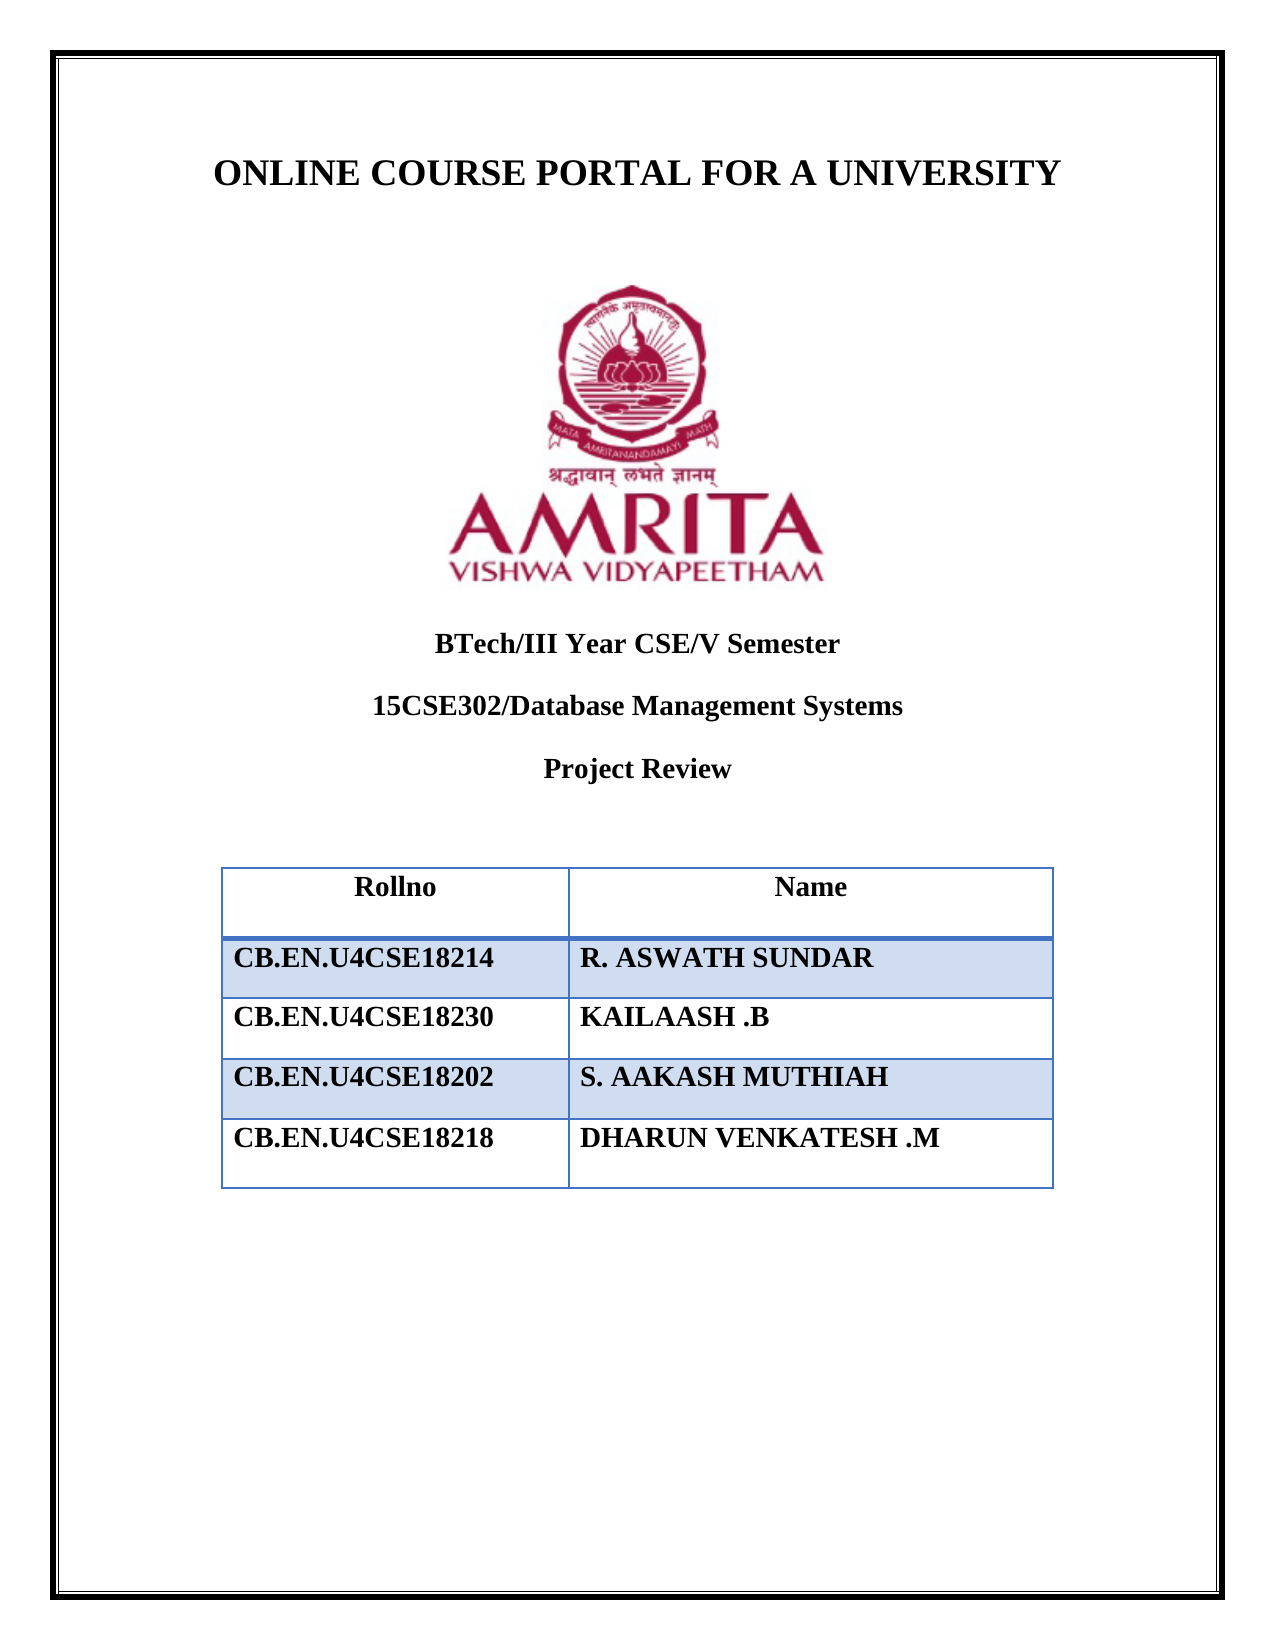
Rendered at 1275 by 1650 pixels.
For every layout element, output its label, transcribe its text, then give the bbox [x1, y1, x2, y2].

table_header Rollno [223, 869, 568, 936]
table_cell CB.EN.U4CSE18230 [223, 999, 568, 1057]
table_header Name [570, 869, 1052, 936]
picture [430, 285, 845, 597]
text Project Review [150, 751, 1125, 785]
table_cell KAILAASH .B [570, 999, 1052, 1057]
table_cell S. AAKASH MUTHIAH [570, 1060, 1052, 1118]
table_cell CB.EN.U4CSE18214 [223, 941, 568, 997]
table_cell CB.EN.U4CSE18218 [223, 1120, 568, 1187]
table_cell R. ASWATH SUNDAR [570, 941, 1052, 997]
text BTech/III Year CSE/V Semester [150, 626, 1125, 659]
text ONLINE COURSE PORTAL FOR A UNIVERSITY [150, 150, 1125, 193]
text 15CSE302/Database Management Systems [150, 688, 1125, 722]
table_cell CB.EN.U4CSE18202 [223, 1060, 568, 1118]
table_cell DHARUN VENKATESH .M [570, 1120, 1052, 1187]
